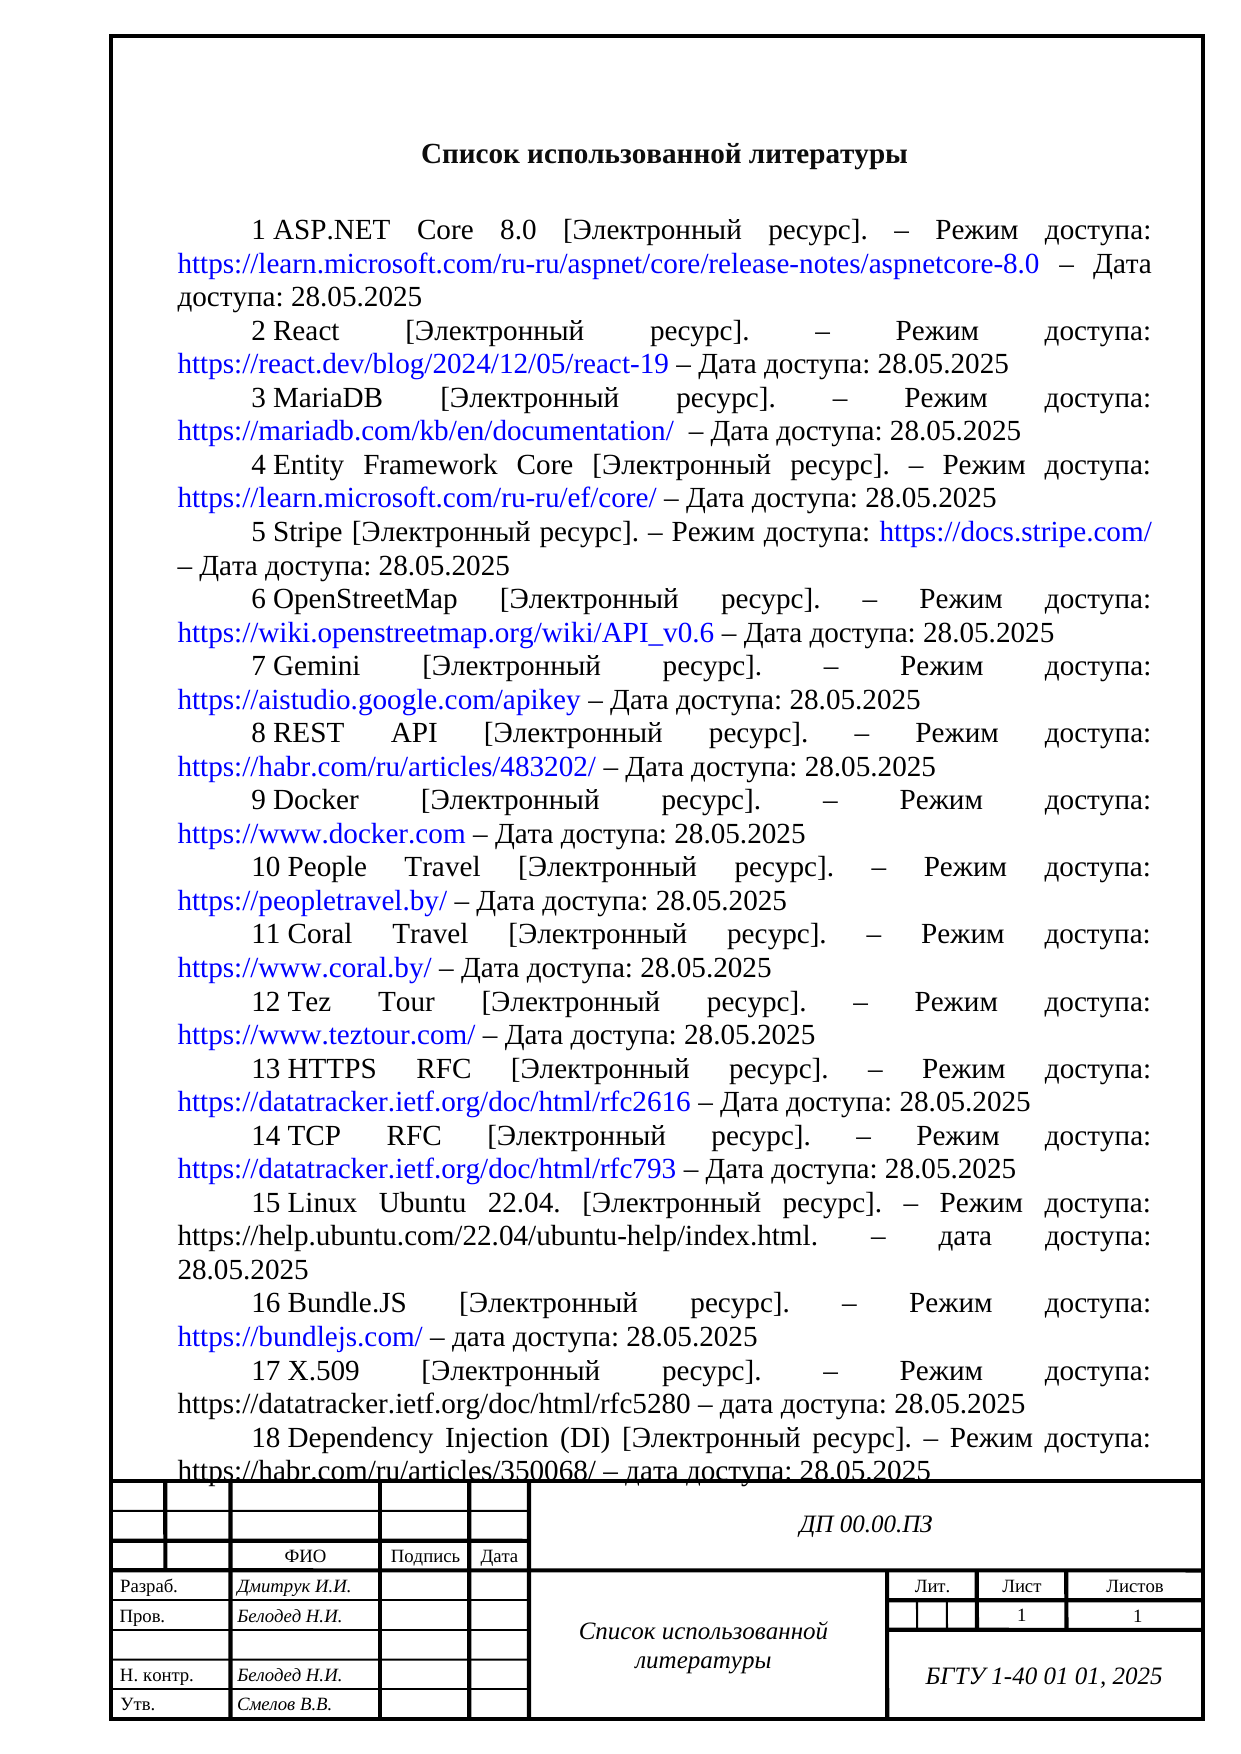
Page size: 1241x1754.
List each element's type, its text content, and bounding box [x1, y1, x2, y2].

list OpenStreetMap [Электронный ресурс]. – Режим доступа: https://wiki.openstreetmap.org/wiki/API_v0.6 – Дата доступа: 28.05.2025 [177, 581, 1152, 648]
list Dependency Injection (DI) [Электронный ресурс]. – Режим доступа: https://habr.com/ru/articles/350068/ – дата доступа: 28.05.2025 [177, 1420, 1152, 1479]
list Stripe [Электронный ресурс]. – Режим доступа: https://docs.stripe.com/ – Дата доступа: 28.05.2025 [177, 514, 1152, 581]
list X.509 [Электронный ресурс]. – Режим доступа: https://datatracker.ietf.org/doc/html/rfc5280 – дата доступа: 28.05.2025 [177, 1353, 1152, 1420]
list Entity Framework Core [Электронный ресурс]. – Режим доступа: https://learn.microsoft.com/ru-ru/ef/core/ – Дата доступа: 28.05.2025 [177, 447, 1152, 514]
list MariaDB [Электронный ресурс]. – Режим доступа: https://mariadb.com/kb/en/documentation/ – Дата доступа: 28.05.2025 [177, 380, 1152, 447]
list Coral Travel [Электронный ресурс]. – Режим доступа: https://www.coral.by/ – Дата доступа: 28.05.2025 [177, 917, 1152, 984]
subtitle Список использованной литературы [177, 136, 1152, 170]
list TCP RFC [Электронный ресурс]. – Режим доступа: https://datatracker.ietf.org/doc/html/rfc793 – Дата доступа: 28.05.2025 [177, 1118, 1152, 1185]
list Gemini [Электронный ресурс]. – Режим доступа: https://aistudio.google.com/apikey – Дата доступа: 28.05.2025 [177, 648, 1152, 715]
list Docker [Электронный ресурс]. – Режим доступа: https://www.docker.com – Дата доступа: 28.05.2025 [177, 782, 1152, 849]
list Linux Ubuntu 22.04. [Электронный ресурс]. – Режим доступа: https://help.ubuntu.com/22.04/ubuntu-help/index.html. – дата доступа: 28.05.2025 [177, 1185, 1152, 1286]
list Tez Tour [Электронный ресурс]. – Режим доступа: https://www.teztour.com/ – Дата доступа: 28.05.2025 [177, 984, 1152, 1051]
list ASP.NET Core 8.0 [Электронный ресурс]. – Режим доступа: https://learn.microsoft.com/ru-ru/aspnet/core/release-notes/aspnetcore-8.0 – Дата доступа: 28.05.2025 [177, 212, 1152, 313]
list React [Электронный ресурс]. – Режим доступа: https://react.dev/blog/2024/12/05/react-19 – Дата доступа: 28.05.2025 [177, 313, 1152, 380]
list People Travel [Электронный ресурс]. – Режим доступа: https://peopletravel.by/ – Дата доступа: 28.05.2025 [177, 849, 1152, 917]
list REST API [Электронный ресурс]. – Режим доступа: https://habr.com/ru/articles/483202/ – Дата доступа: 28.05.2025 [177, 715, 1152, 782]
list HTTPS RFC [Электронный ресурс]. – Режим доступа: https://datatracker.ietf.org/doc/html/rfc2616 – Дата доступа: 28.05.2025 [177, 1051, 1152, 1118]
list Bundle.JS [Электронный ресурс]. – Режим доступа: https://bundlejs.com/ – дата доступа: 28.05.2025 [177, 1286, 1152, 1353]
